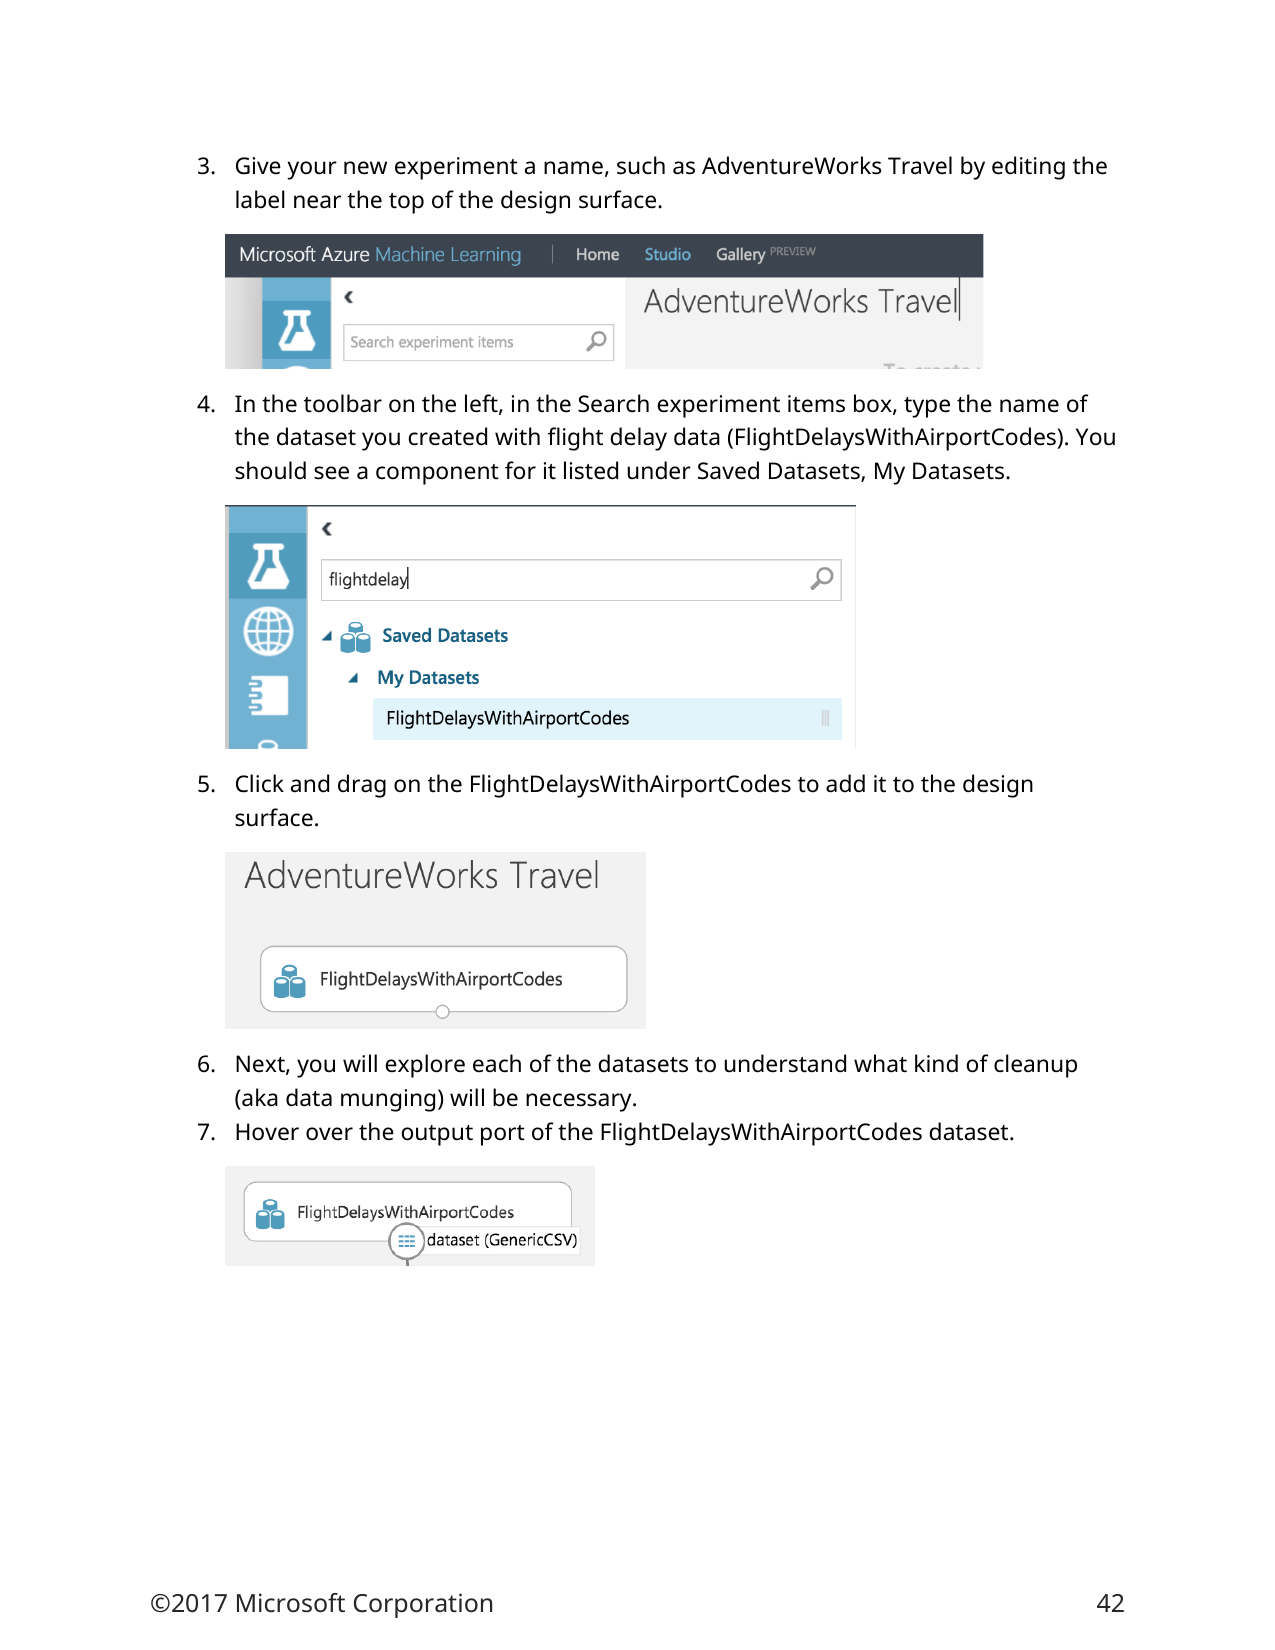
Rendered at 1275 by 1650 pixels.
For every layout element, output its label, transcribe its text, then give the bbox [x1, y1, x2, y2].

list Hover over the output port of the FlightDelaysWithAirportCodes dataset. [197, 1116, 1125, 1147]
picture [225, 234, 984, 369]
list Next, you will explore each of the datasets to understand what kind of cleanup (aka data munging) will be necessary. [197, 1048, 1125, 1113]
picture [225, 1166, 595, 1266]
picture [225, 852, 646, 1029]
list In the toolbar on the left, in the Search experiment items box, type the name of the dataset you created with flight delay data (FlightDelaysWithAirportCodes). You should see a component for it listed under Saved Datasets, My Datasets. [197, 388, 1125, 486]
list Click and drag on the FlightDelaysWithAirportCodes to add it to the design surface. [197, 768, 1125, 833]
list Give your new experiment a name, such as AdventureWorks Travel by editing the label near the top of the design surface. [197, 150, 1125, 215]
picture [225, 505, 856, 749]
